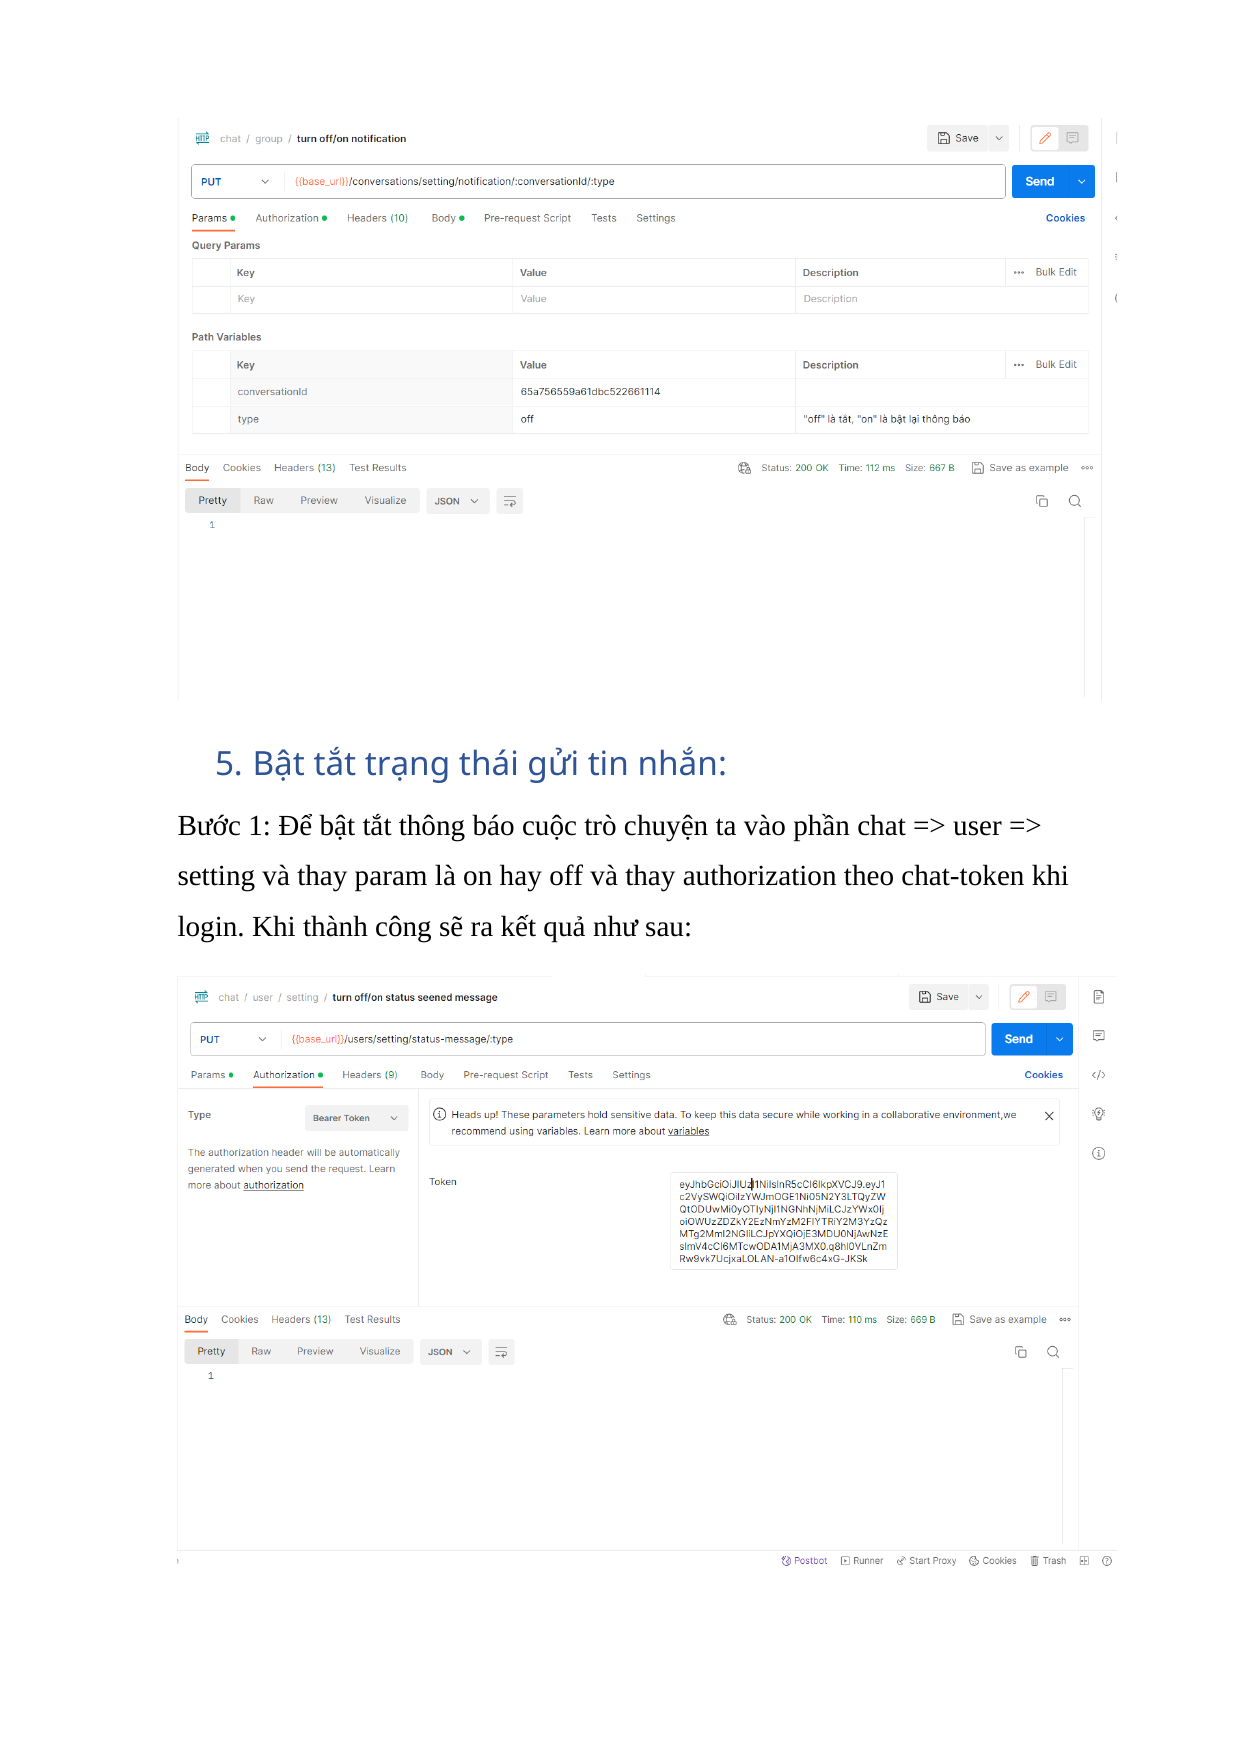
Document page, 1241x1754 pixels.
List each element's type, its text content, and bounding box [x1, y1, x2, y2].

picture [177, 118, 1118, 701]
picture [177, 975, 1118, 1570]
text Bước 1: Để bật tắt thông báo cuộc trò chuyện ta vào phần chat => user => setting và thay param là on hay off và thay authorization theo chat-token khi login. Khi thành công sẽ ra kết quả như sau: [177, 808, 1122, 942]
subtitle Bật tắt trạng thái gửi tin nhắn: [215, 740, 1122, 785]
